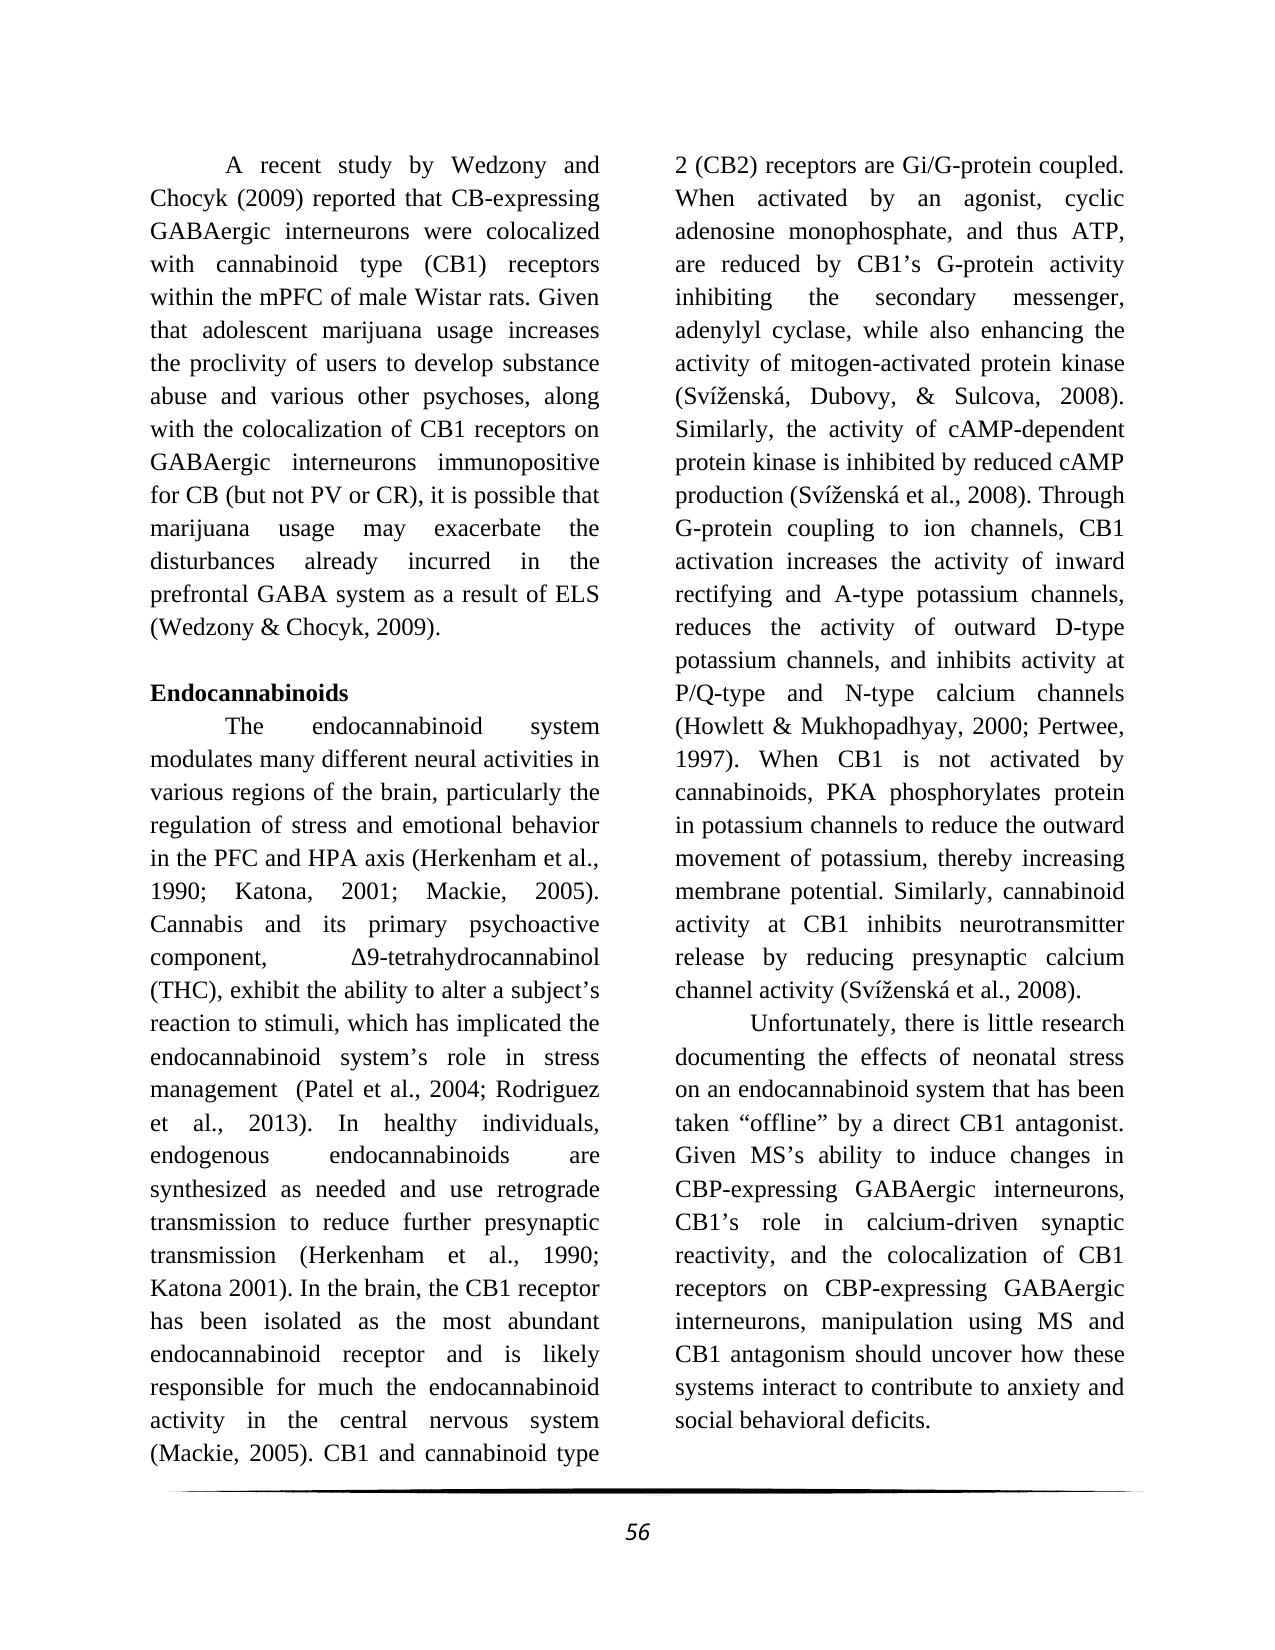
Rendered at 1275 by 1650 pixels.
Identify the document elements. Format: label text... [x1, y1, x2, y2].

text The endocannabinoid system modulates many different neural activities in various regions of the brain, particularly the regulation of stress and emotional behavior in the PFC and HPA axis (Herkenham et al., 1990; Katona, 2001; Mackie, 2005). Cannabis and its primary psychoactive component, Δ9-tetrahydrocannabinol (THC), exhibit the ability to alter a subject’s reaction to stimuli, which has implicated the endocannabinoid system’s role in stress management (Patel et al., 2004; Rodriguez et al., 2013). In healthy individuals, endogenous endocannabinoids are synthesized as needed and use retrograde transmission to reduce further presynaptic transmission (Herkenham et al., 1990; Katona 2001). In the brain, the CB1 receptor has been isolated as the most abundant endocannabinoid receptor and is likely responsible for much the endocannabinoid activity in the central nervous system (Mackie, 2005). CB1 and cannabinoid type 2 (CB2) receptors are Gi/G-protein coupled. When activated by an agonist, cyclic adenosine monophosphate, and thus ATP, are reduced by CB1’s G-protein activity inhibiting the secondary messenger, adenylyl cyclase, while also enhancing the activity of mitogen-activated protein kinase (Svíženská, Dubovy, & Sulcova, 2008). Similarly, the activity of cAMP-dependent protein kinase is inhibited by reduced cAMP production (Svíženská et al., 2008). Through G-protein coupling to ion channels, CB1 activation increases the activity of inward rectifying and A-type potassium channels, reduces the activity of outward D-type potassium channels, and inhibits activity at P/Q-type and N-type calcium channels (Howlett & Mukhopadhyay, 2000; Pertwee, 1997). When CB1 is not activated by cannabinoids, PKA phosphorylates protein in potassium channels to reduce the outward movement of potassium, thereby increasing membrane potential. Similarly, cannabinoid activity at CB1 inhibits neurotransmitter release by reducing presynaptic calcium channel activity (Svíženská et al., 2008). [675, 150, 1125, 1004]
text A recent study by Wedzony and Chocyk (2009) reported that CB-expressing GABAergic interneurons were colocalized with cannabinoid type (CB1) receptors within the mPFC of male Wistar rats. Given that adolescent marijuana usage increases the proclivity of users to develop substance abuse and various other psychoses, along with the colocalization of CB1 receptors on GABAergic interneurons immunopositive for CB (but not PV or CR), it is possible that marijuana usage may exacerbate the disturbances already incurred in the prefrontal GABA system as a result of ELS (Wedzony & Chocyk, 2009). [150, 150, 600, 641]
text Endocannabinoids [150, 678, 600, 707]
picture [168, 1487, 1144, 1496]
text The endocannabinoid system modulates many different neural activities in various regions of the brain, particularly the regulation of stress and emotional behavior in the PFC and HPA axis (Herkenham et al., 1990; Katona, 2001; Mackie, 2005). Cannabis and its primary psychoactive component, Δ9-tetrahydrocannabinol (THC), exhibit the ability to alter a subject’s reaction to stimuli, which has implicated the endocannabinoid system’s role in stress management (Patel et al., 2004; Rodriguez et al., 2013). In healthy individuals, endogenous endocannabinoids are synthesized as needed and use retrograde transmission to reduce further presynaptic transmission (Herkenham et al., 1990; Katona 2001). In the brain, the CB1 receptor has been isolated as the most abundant endocannabinoid receptor and is likely responsible for much the endocannabinoid activity in the central nervous system (Mackie, 2005). CB1 and cannabinoid type 2 (CB2) receptors are Gi/G-protein coupled. When activated by an agonist, cyclic adenosine monophosphate, and thus ATP, are reduced by CB1’s G-protein activity inhibiting the secondary messenger, adenylyl cyclase, while also enhancing the activity of mitogen-activated protein kinase (Svíženská, Dubovy, & Sulcova, 2008). Similarly, the activity of cAMP-dependent protein kinase is inhibited by reduced cAMP production (Svíženská et al., 2008). Through G-protein coupling to ion channels, CB1 activation increases the activity of inward rectifying and A-type potassium channels, reduces the activity of outward D-type potassium channels, and inhibits activity at P/Q-type and N-type calcium channels (Howlett & Mukhopadhyay, 2000; Pertwee, 1997). When CB1 is not activated by cannabinoids, PKA phosphorylates protein in potassium channels to reduce the outward movement of potassium, thereby increasing membrane potential. Similarly, cannabinoid activity at CB1 inhibits neurotransmitter release by reducing presynaptic calcium channel activity (Svíženská et al., 2008). [150, 711, 600, 1467]
text Unfortunately, there is little research documenting the effects of neonatal stress on an endocannabinoid system that has been taken “offline” by a direct CB1 antagonist. Given MS’s ability to induce changes in CBP-expressing GABAergic interneurons, CB1’s role in calcium-driven synaptic reactivity, and the colocalization of CB1 receptors on CBP-expressing GABAergic interneurons, manipulation using MS and CB1 antagonism should uncover how these systems interact to contribute to anxiety and social behavioral deficits. [675, 1008, 1125, 1433]
